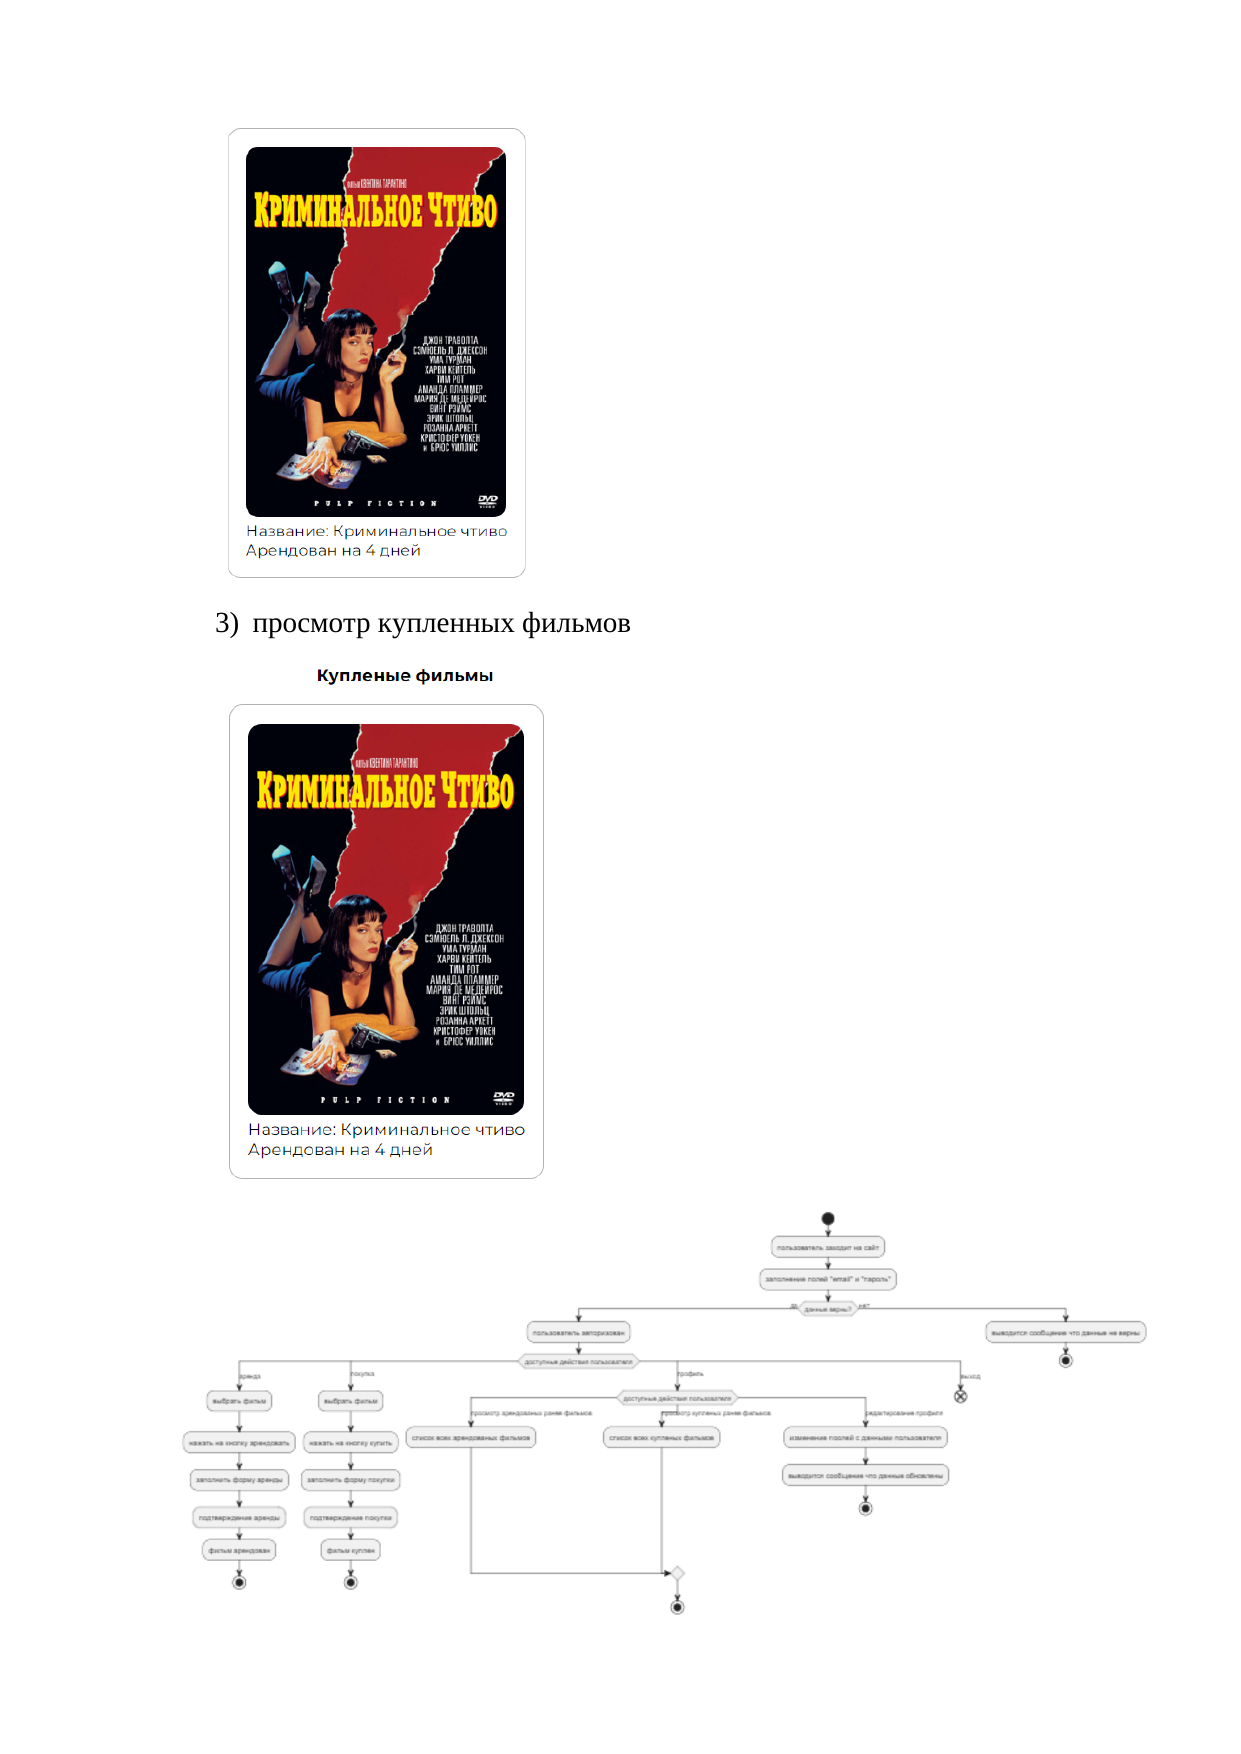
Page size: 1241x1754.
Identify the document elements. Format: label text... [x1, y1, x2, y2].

picture [214, 660, 564, 1189]
list просмотр купленных фильмов [215, 606, 1152, 639]
picture [177, 1207, 1152, 1620]
picture [214, 118, 545, 587]
